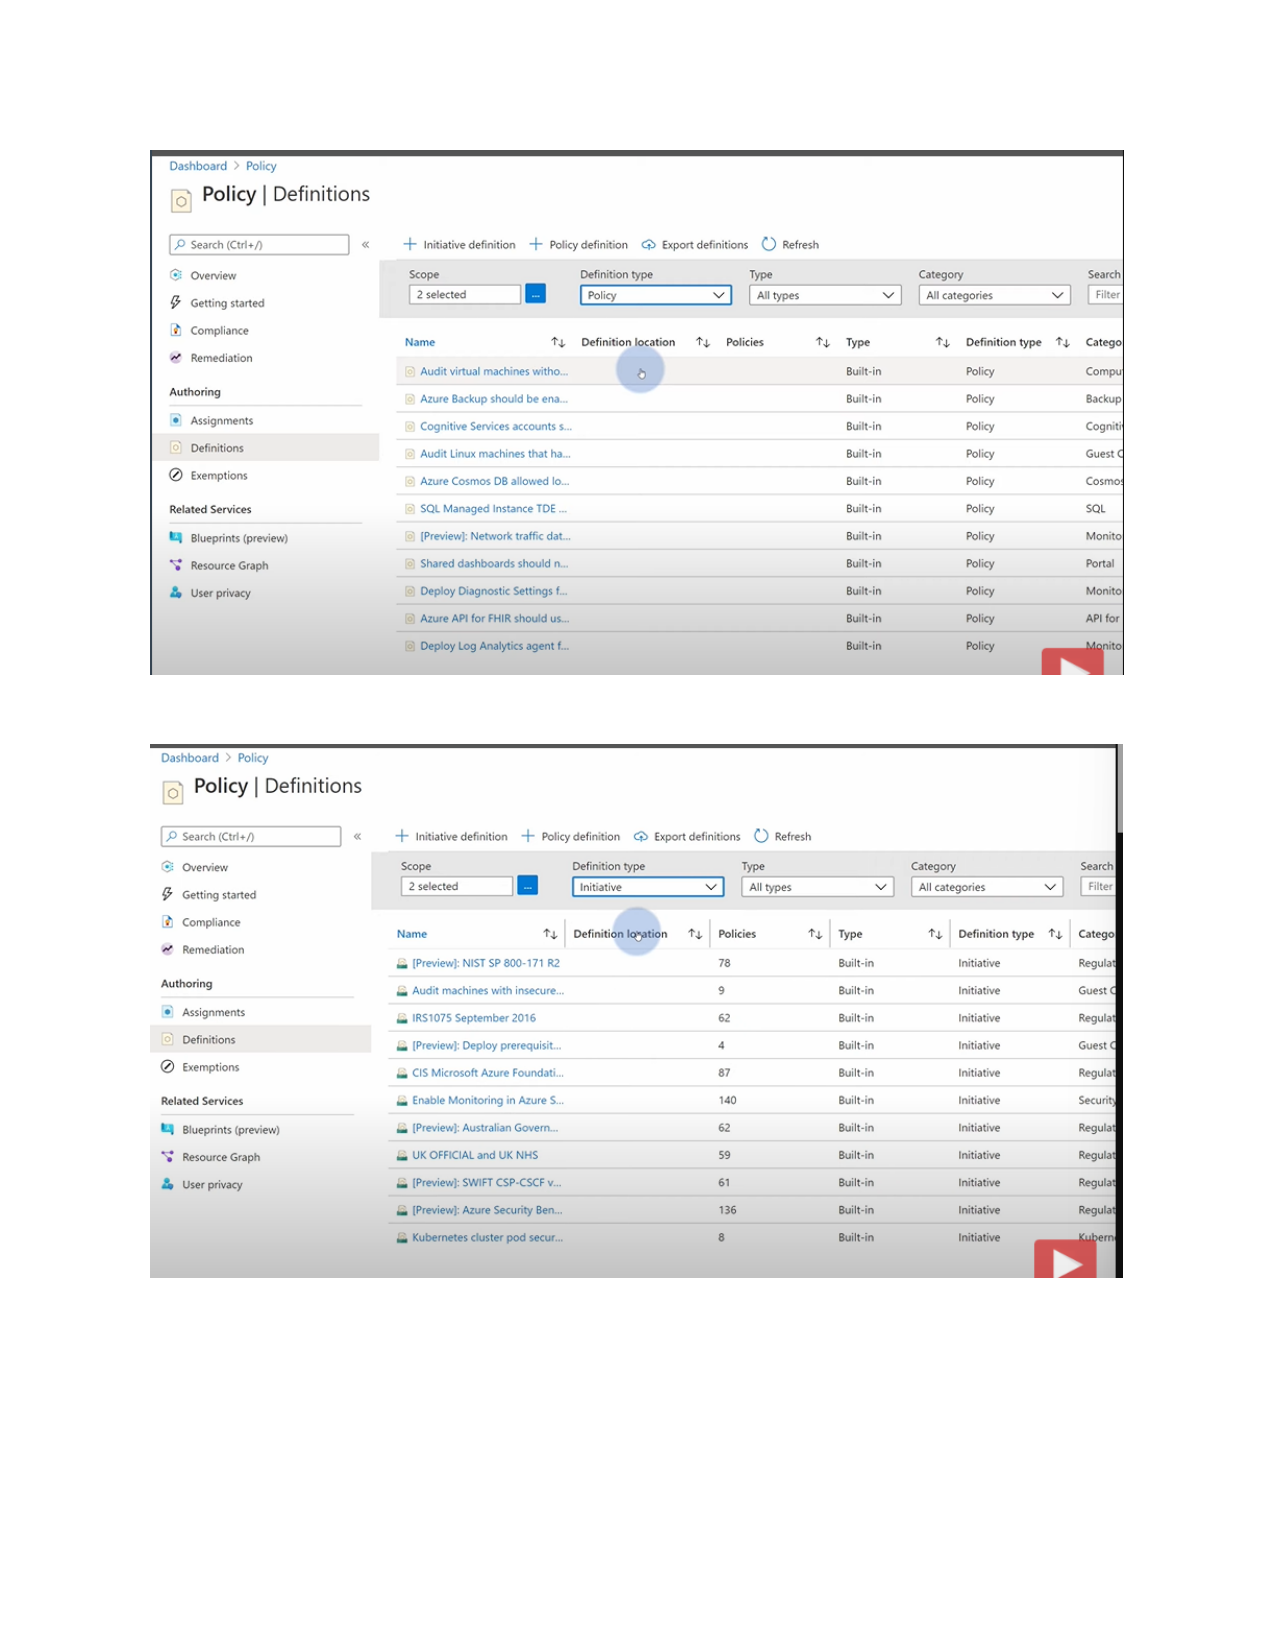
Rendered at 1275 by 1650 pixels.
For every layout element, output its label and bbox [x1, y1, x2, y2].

picture [150, 150, 1124, 675]
picture [150, 744, 1123, 1278]
